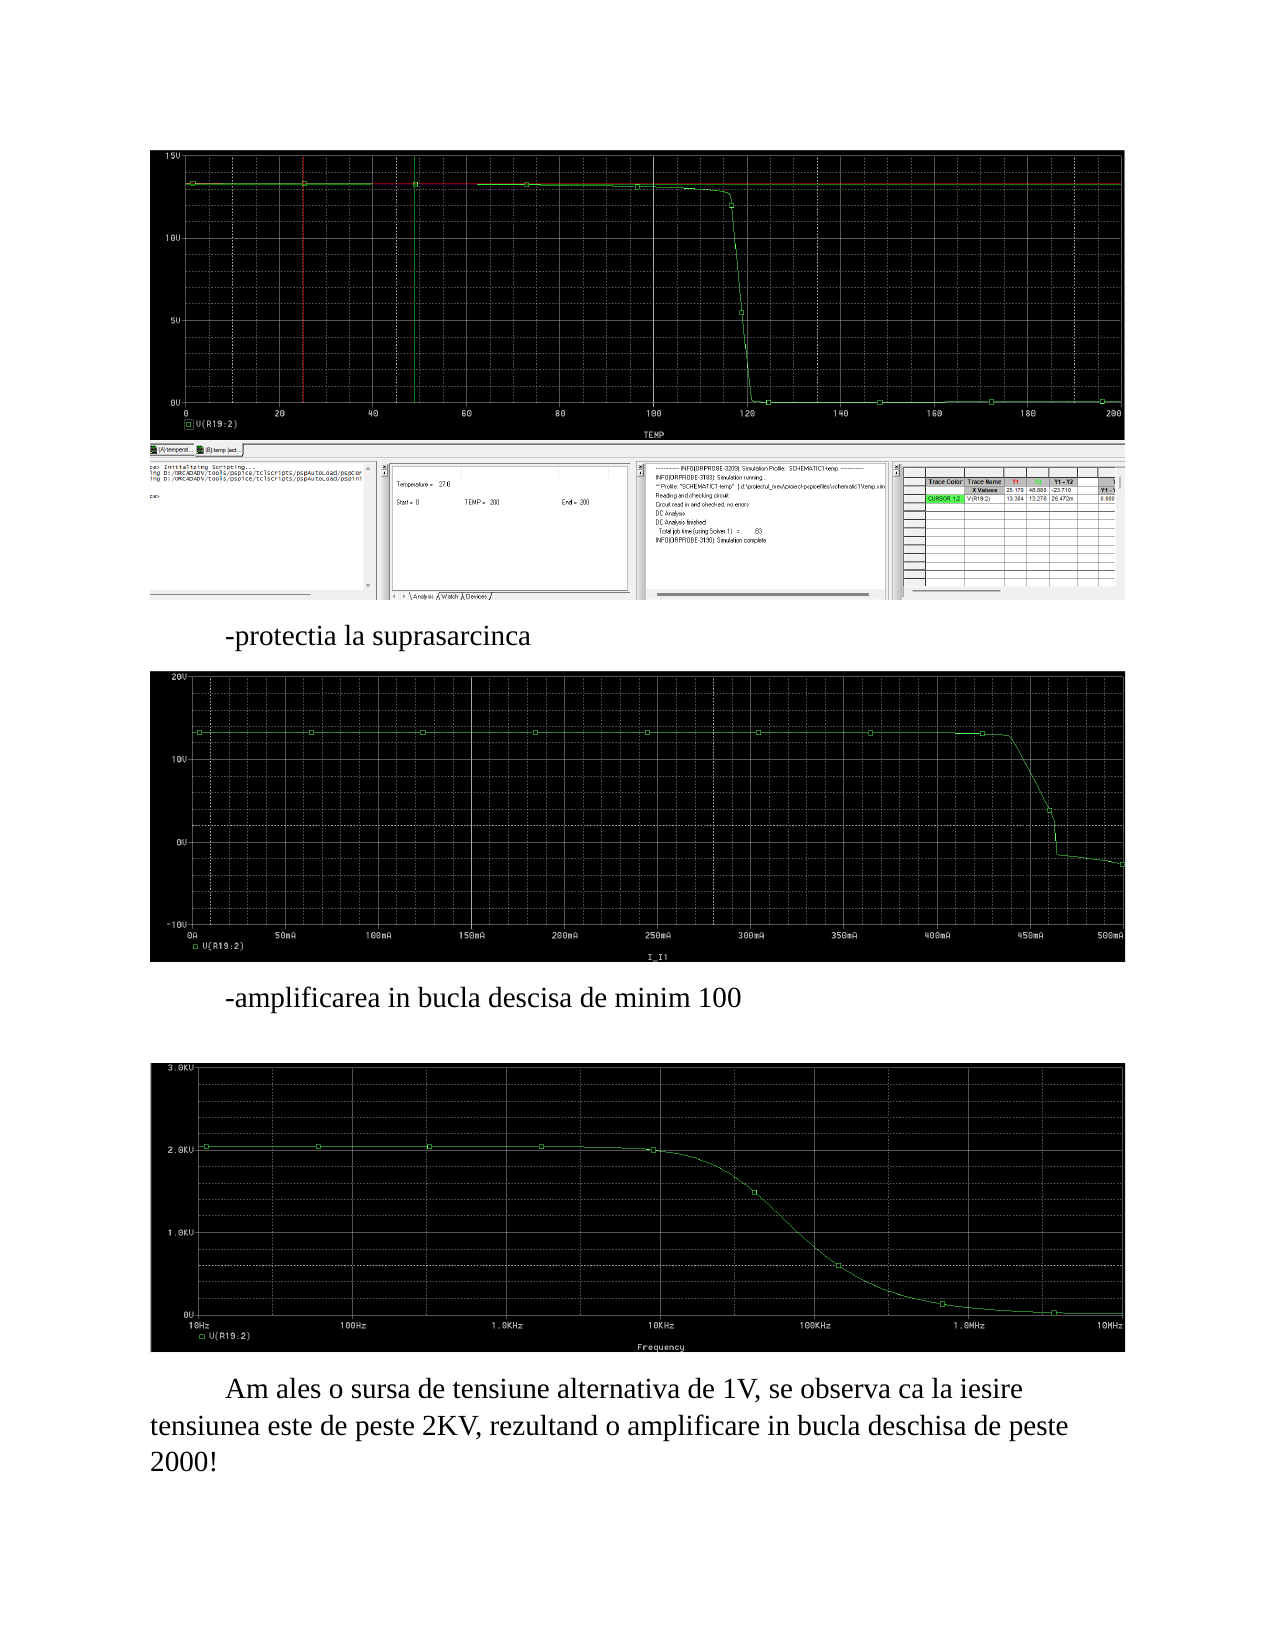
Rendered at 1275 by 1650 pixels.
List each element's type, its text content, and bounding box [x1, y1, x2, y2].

picture [150, 150, 1125, 600]
text Am ales o sursa de tensiune alternativa de 1V, se observa ca la iesire tensiunea este de peste 2KV, rezultand o amplificare in bucla deschisa de peste 2000! [150, 1372, 1125, 1477]
picture [150, 1063, 1125, 1353]
picture [150, 671, 1125, 962]
text -protectia la suprasarcinca [150, 618, 1125, 652]
text -amplificarea in bucla descisa de minim 100 [150, 980, 1125, 1013]
